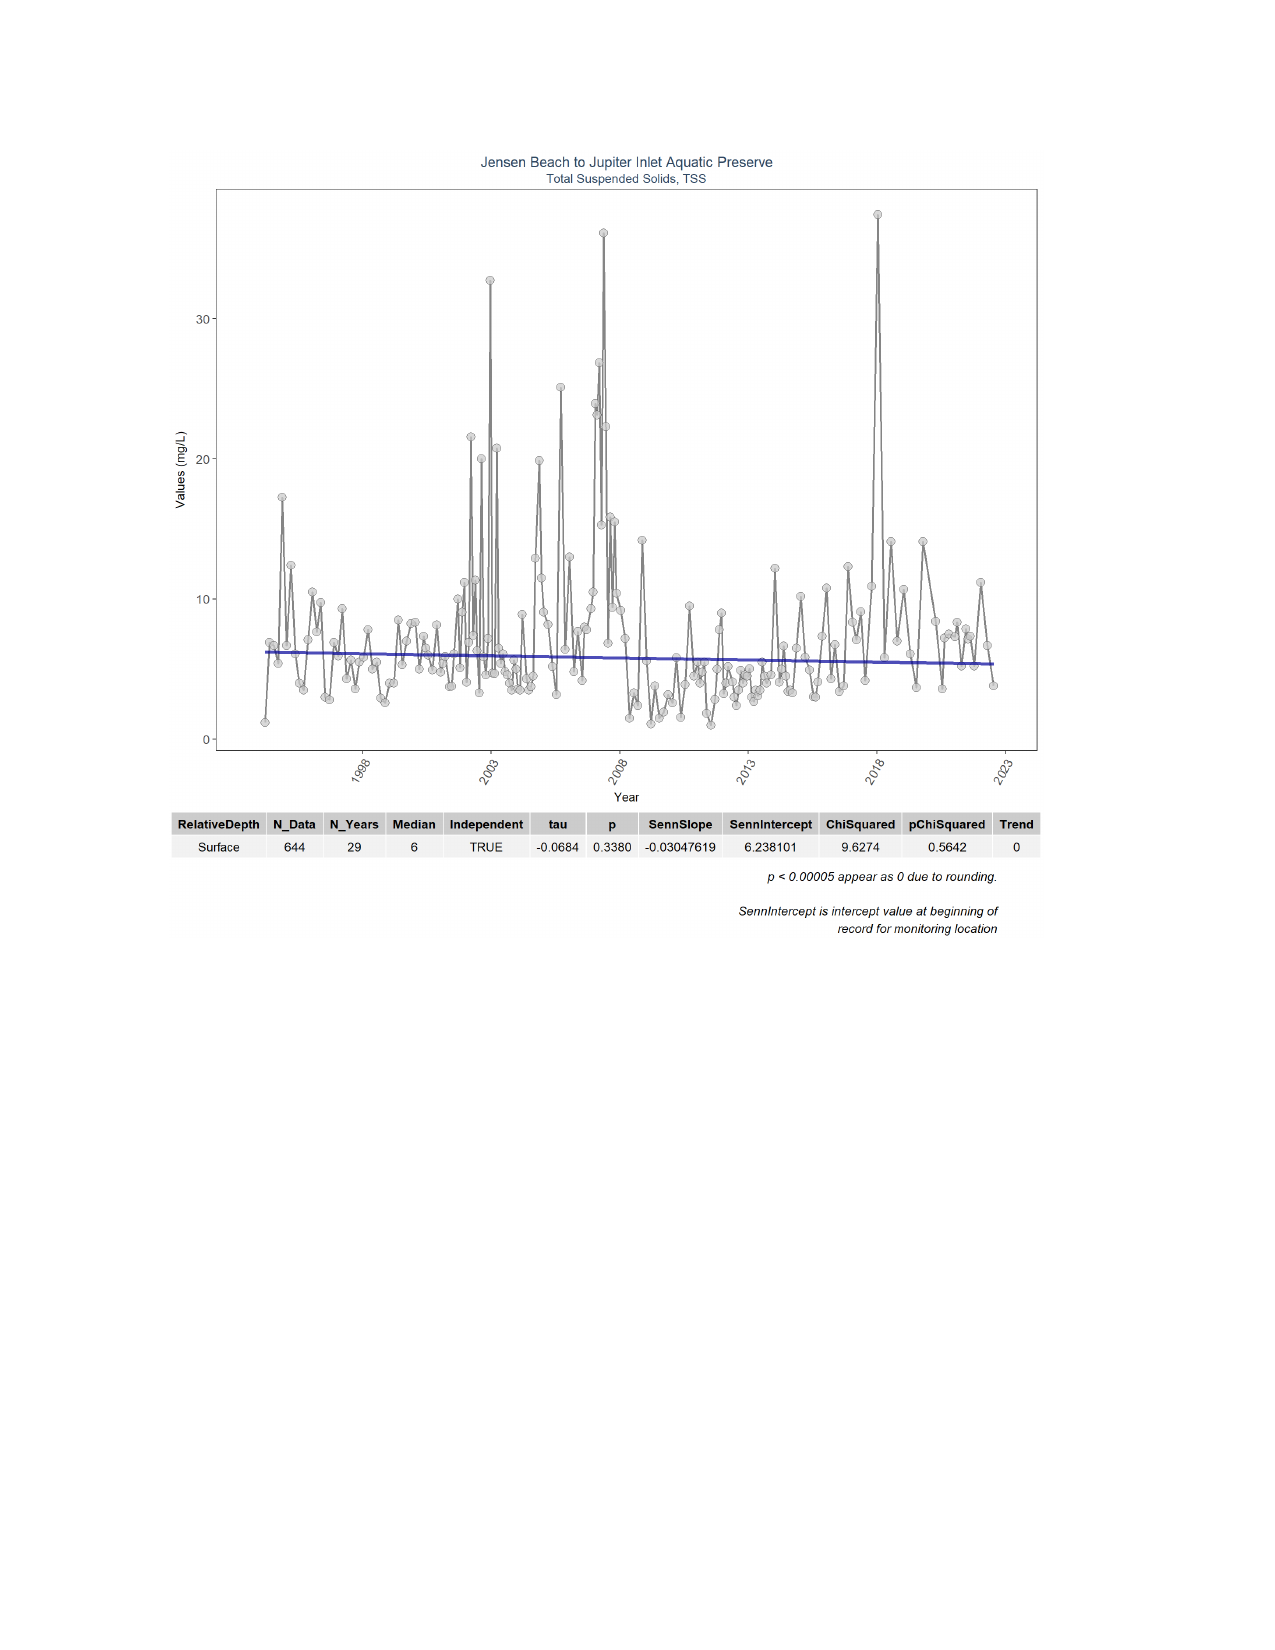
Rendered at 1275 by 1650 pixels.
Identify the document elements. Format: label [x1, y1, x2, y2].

picture [168, 150, 1044, 938]
